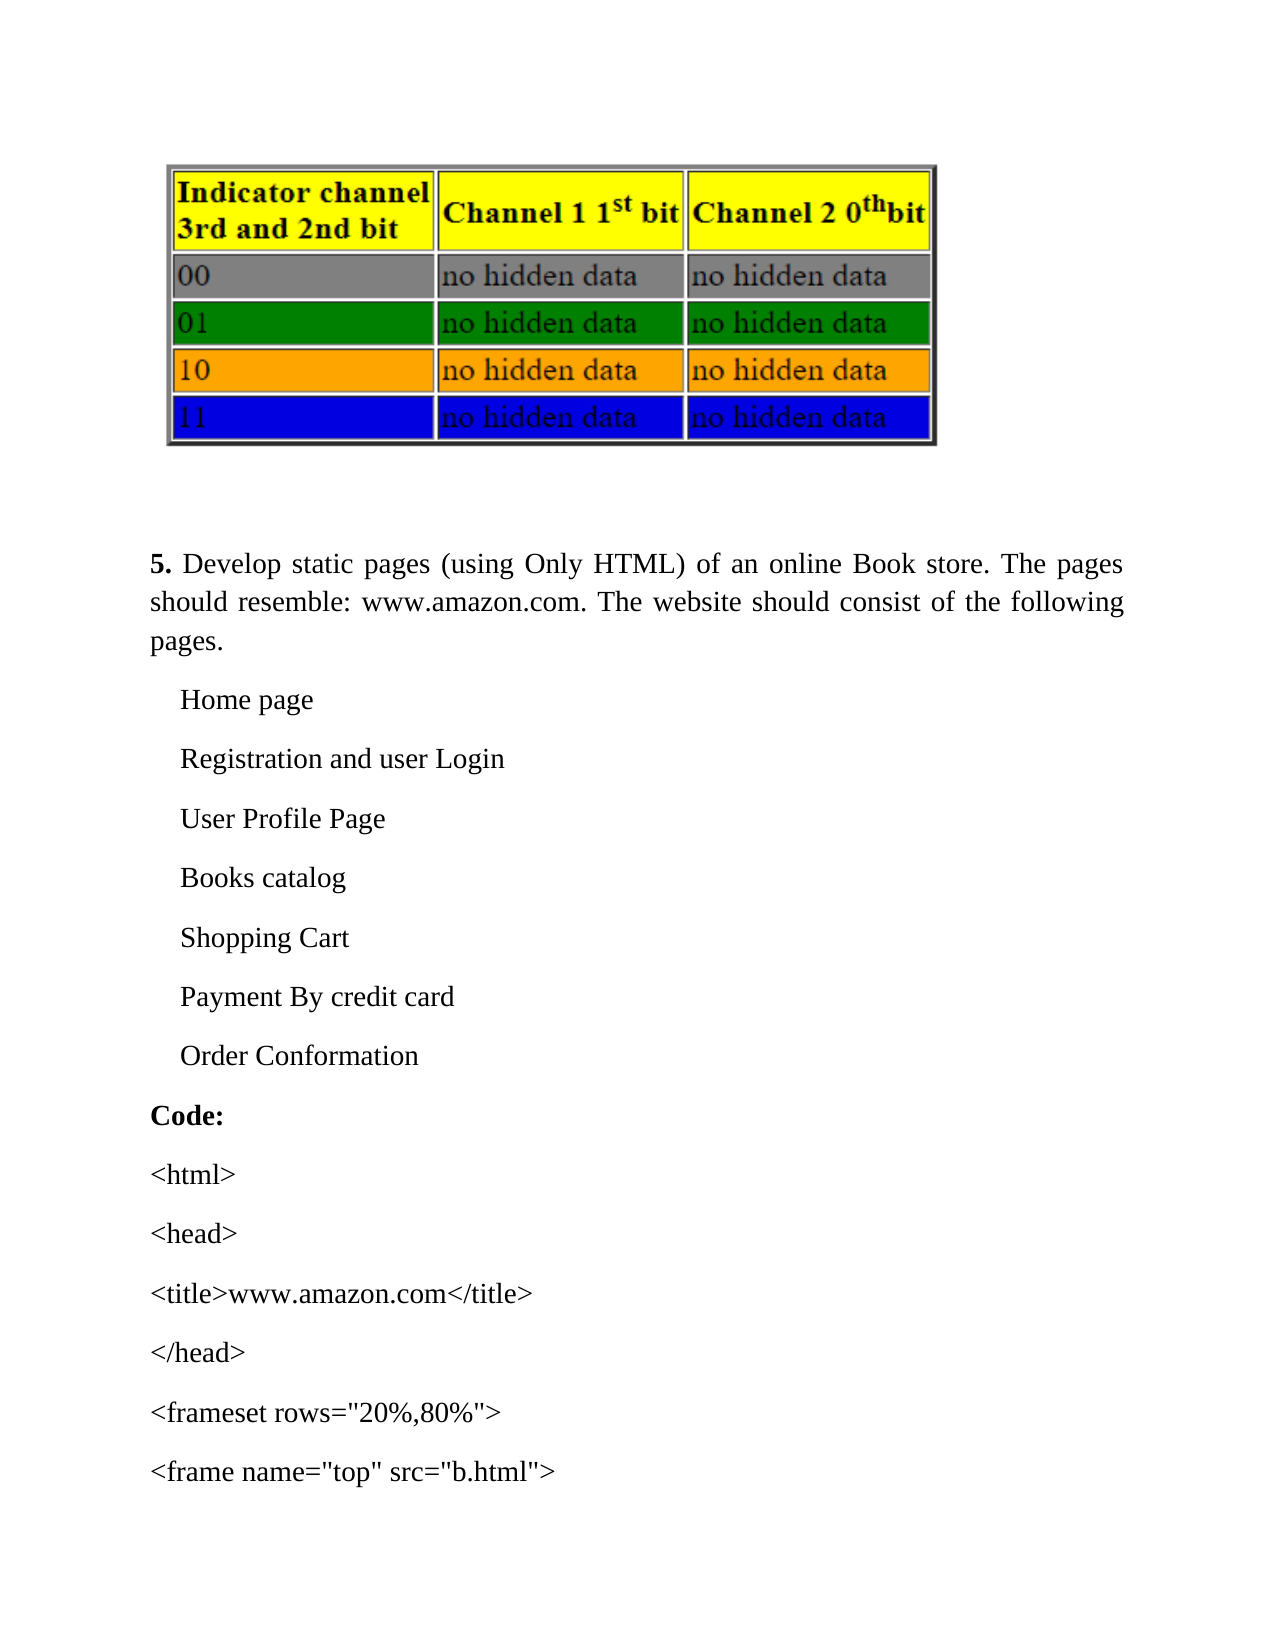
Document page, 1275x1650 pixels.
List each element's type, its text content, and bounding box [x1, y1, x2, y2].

text  Registration and user Login [150, 742, 1125, 775]
text  User Profile Page [150, 801, 1125, 834]
text <frame name="top" src="b.html"> [150, 1454, 1125, 1488]
text <html> [150, 1157, 1125, 1191]
text  Shopping Cart [150, 920, 1125, 953]
text </head> [150, 1335, 1125, 1369]
text  Home page [150, 682, 1125, 716]
text <frameset rows="20%,80%"> [150, 1395, 1125, 1428]
text <title>www.amazon.com</title> [150, 1276, 1125, 1309]
picture [150, 150, 964, 462]
text  Order Conformation [150, 1038, 1125, 1072]
text  Books catalog [150, 860, 1125, 894]
text  Payment By credit card [150, 979, 1125, 1013]
text 5. Develop static pages (using Only HTML) of an online Book store. The pages should resemble: www.amazon.com. The website should consist of the following pages. [150, 546, 1125, 656]
text Code: [150, 1098, 1125, 1131]
text <head> [150, 1217, 1125, 1250]
